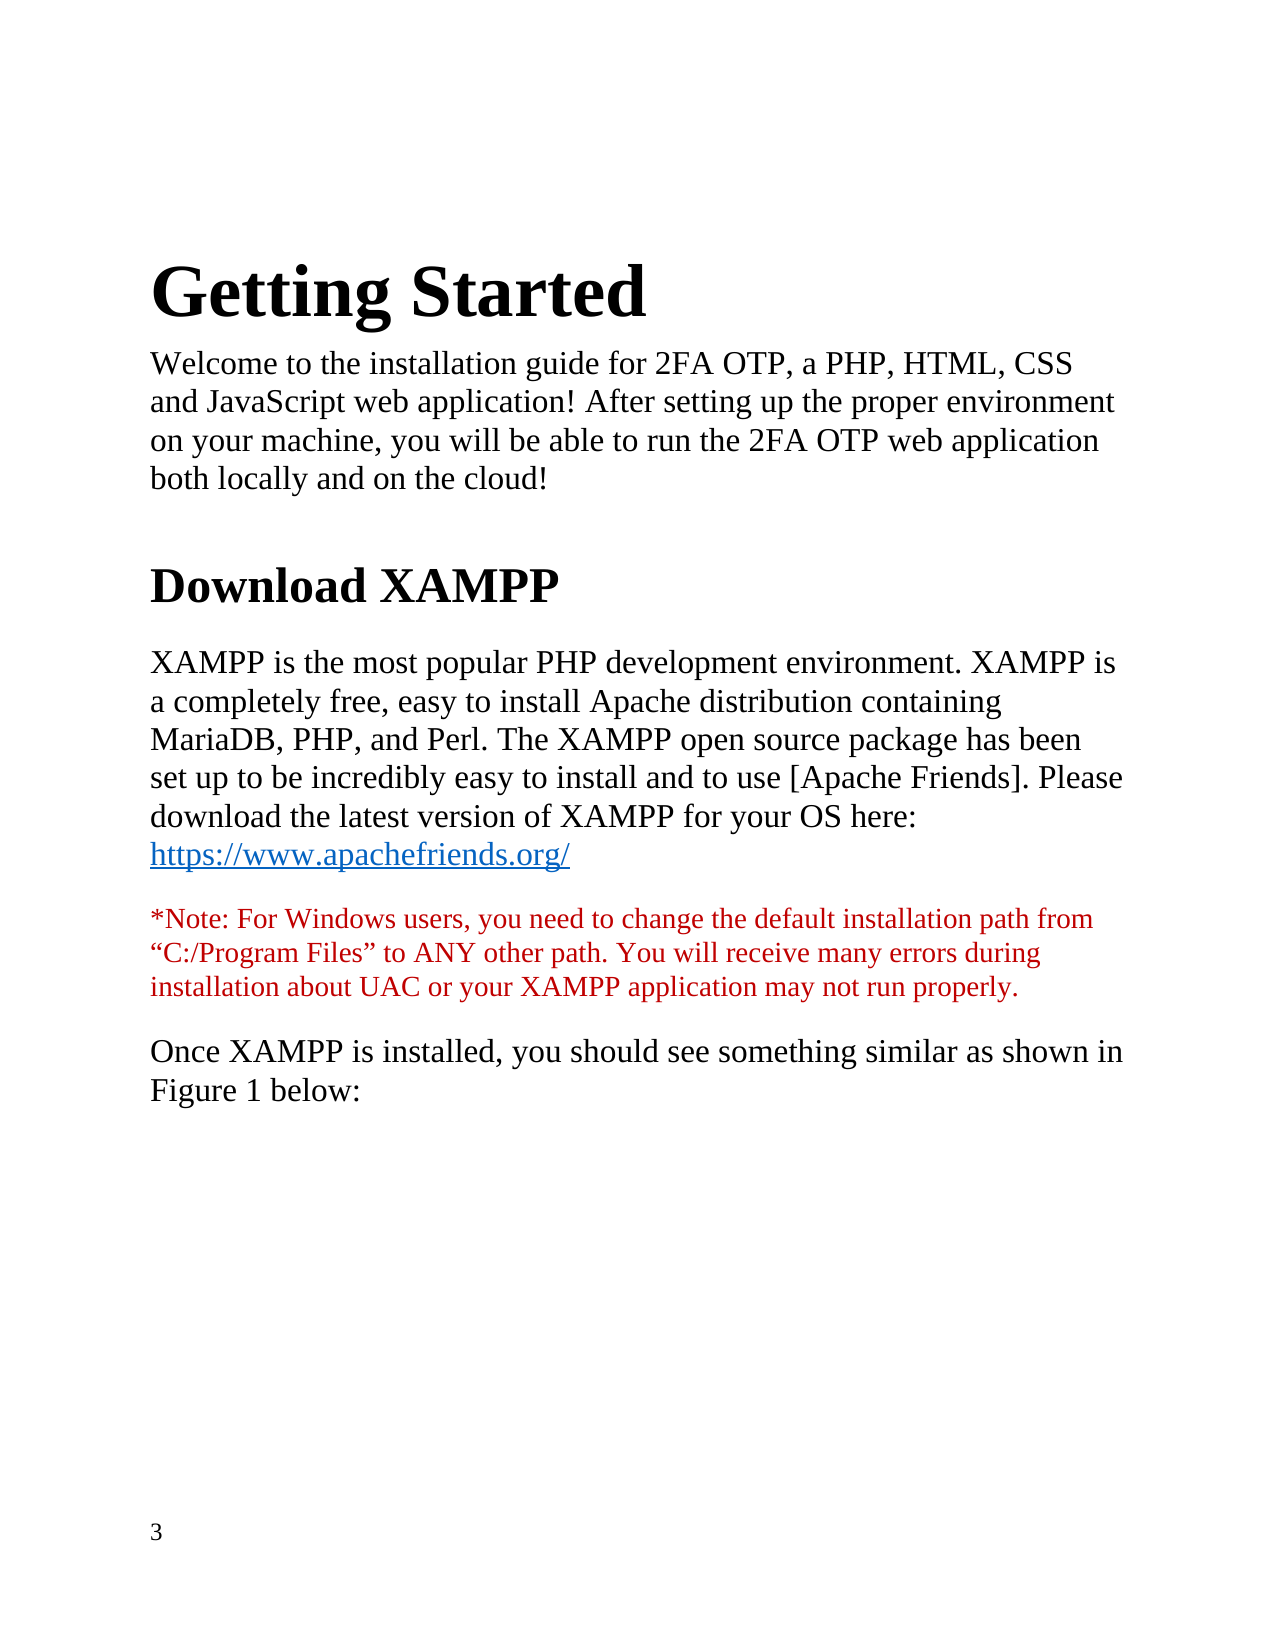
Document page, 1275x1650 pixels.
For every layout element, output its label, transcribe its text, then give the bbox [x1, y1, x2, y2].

text Download XAMPP [150, 556, 1125, 613]
text *Note: For Windows users, you need to change the default installation path from “C:/Program Files” to ANY other path. You will receive many errors during installation about UAC or your XAMPP application may not run properly. [150, 902, 1125, 1002]
text XAMPP is the most popular PHP development environment. XAMPP is a completely free, easy to install Apache distribution containing MariaDB, PHP, and Perl. The XAMPP open source package has been set up to be incredibly easy to install and to use [Apache Friends]. Please download the latest version of XAMPP for your OS here: https://www.apachefriends.org/ [150, 642, 1125, 872]
text Getting Started [150, 247, 1125, 333]
text Once XAMPP is installed, you should see something similar as shown in Figure 1 below: [150, 1031, 1125, 1108]
text Welcome to the installation guide for 2FA OTP, a PHP, HTML, CSS and JavaScript web application! After setting up the proper environment on your machine, you will be able to run the 2FA OTP web application both locally and on the cloud! [150, 343, 1125, 497]
